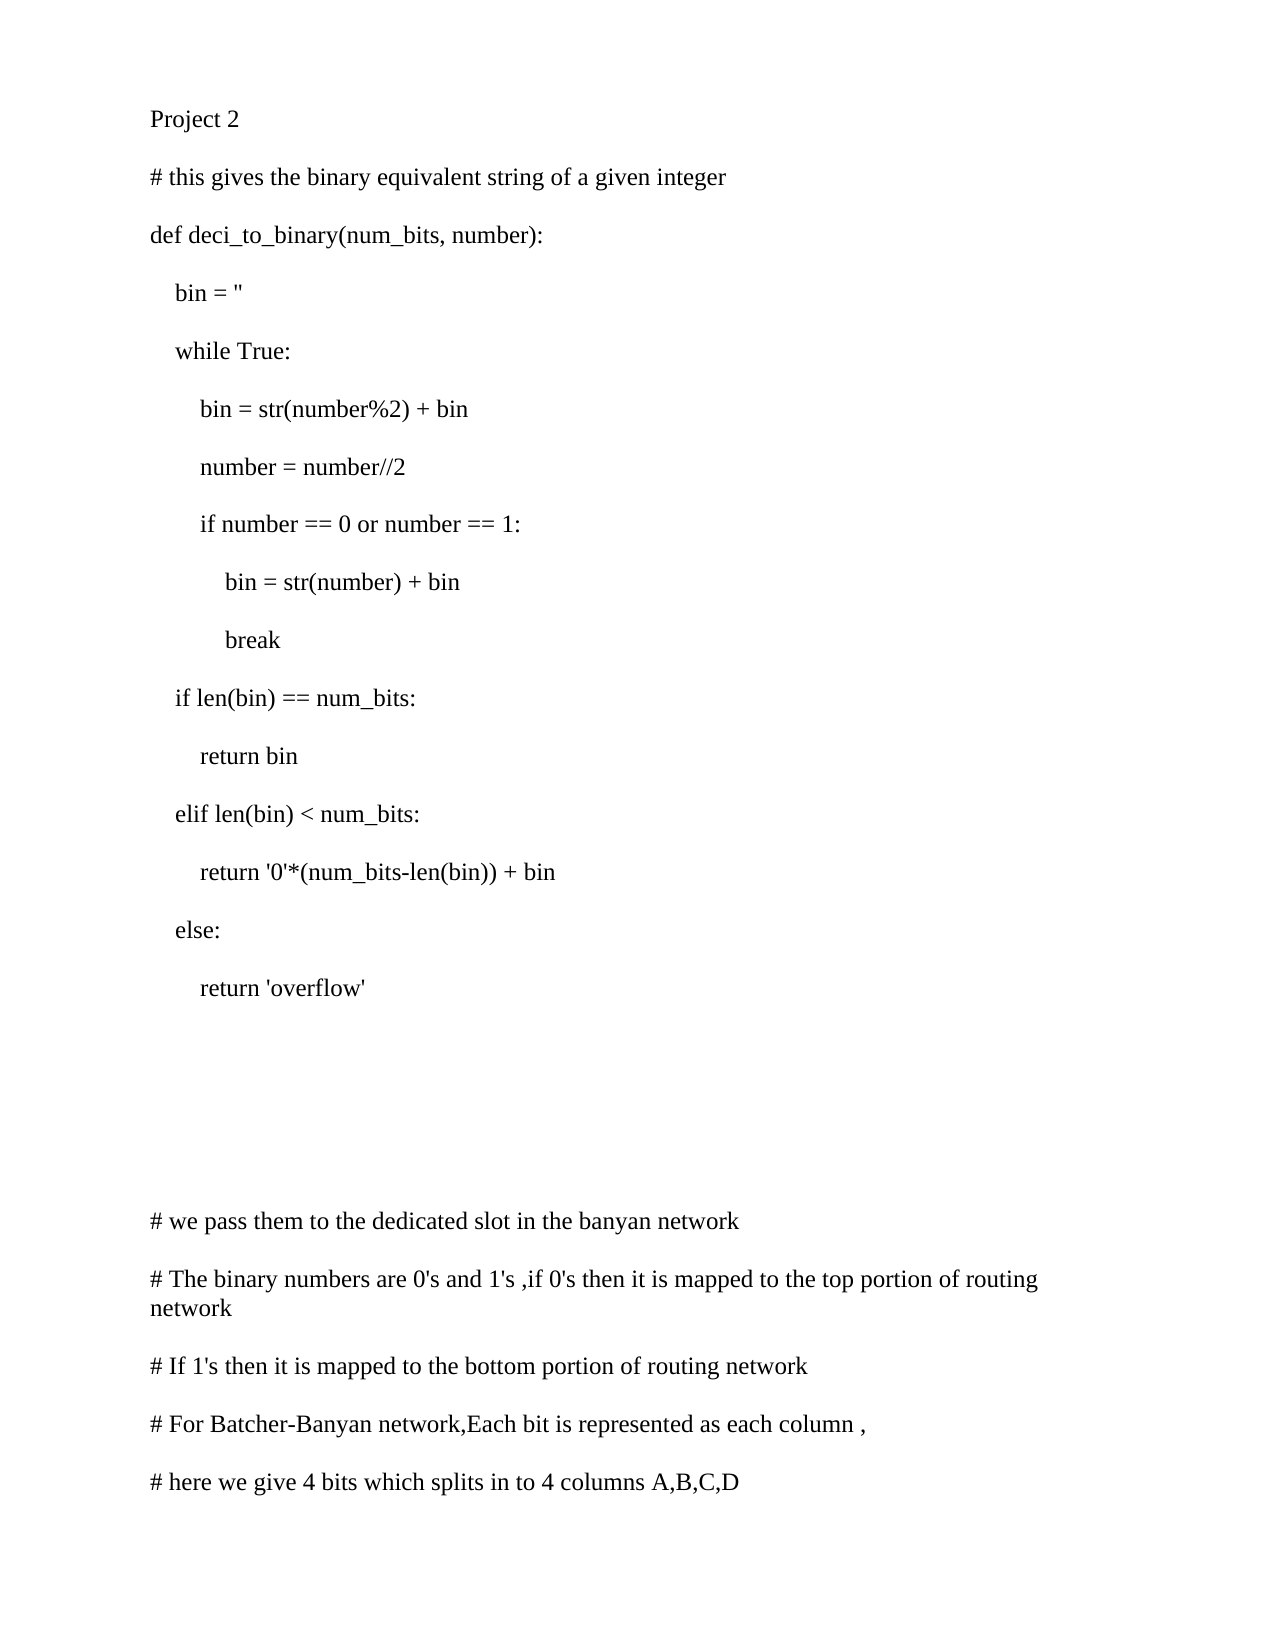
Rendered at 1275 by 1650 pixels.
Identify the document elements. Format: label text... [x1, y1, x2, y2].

text return '0'*(num_bits-len(bin)) + bin [150, 857, 1125, 886]
text else: [150, 915, 1125, 944]
text bin = str(number%2) + bin [150, 394, 1125, 422]
text return 'overflow' [150, 973, 1125, 1002]
text # For Batcher-Banyan network,Each bit is represented as each column , [150, 1409, 1125, 1438]
text # this gives the binary equivalent string of a given integer [150, 162, 1125, 191]
text break [150, 625, 1125, 654]
text # we pass them to the dedicated slot in the banyan network [150, 1206, 1125, 1235]
text while True: [150, 336, 1125, 364]
text return bin [150, 741, 1125, 770]
text # The binary numbers are 0's and 1's ,if 0's then it is mapped to the top portion of routing network [150, 1264, 1125, 1322]
text elif len(bin) < num_bits: [150, 799, 1125, 828]
text if len(bin) == num_bits: [150, 683, 1125, 712]
text def deci_to_binary(num_bits, number): [150, 220, 1125, 249]
text bin = str(number) + bin [150, 567, 1125, 596]
text # here we give 4 bits which splits in to 4 columns A,B,C,D [150, 1467, 1125, 1496]
text if number == 0 or number == 1: [150, 509, 1125, 538]
text number = number//2 [150, 452, 1125, 480]
text bin = '' [150, 278, 1125, 307]
text # If 1's then it is mapped to the bottom portion of routing network [150, 1351, 1125, 1380]
